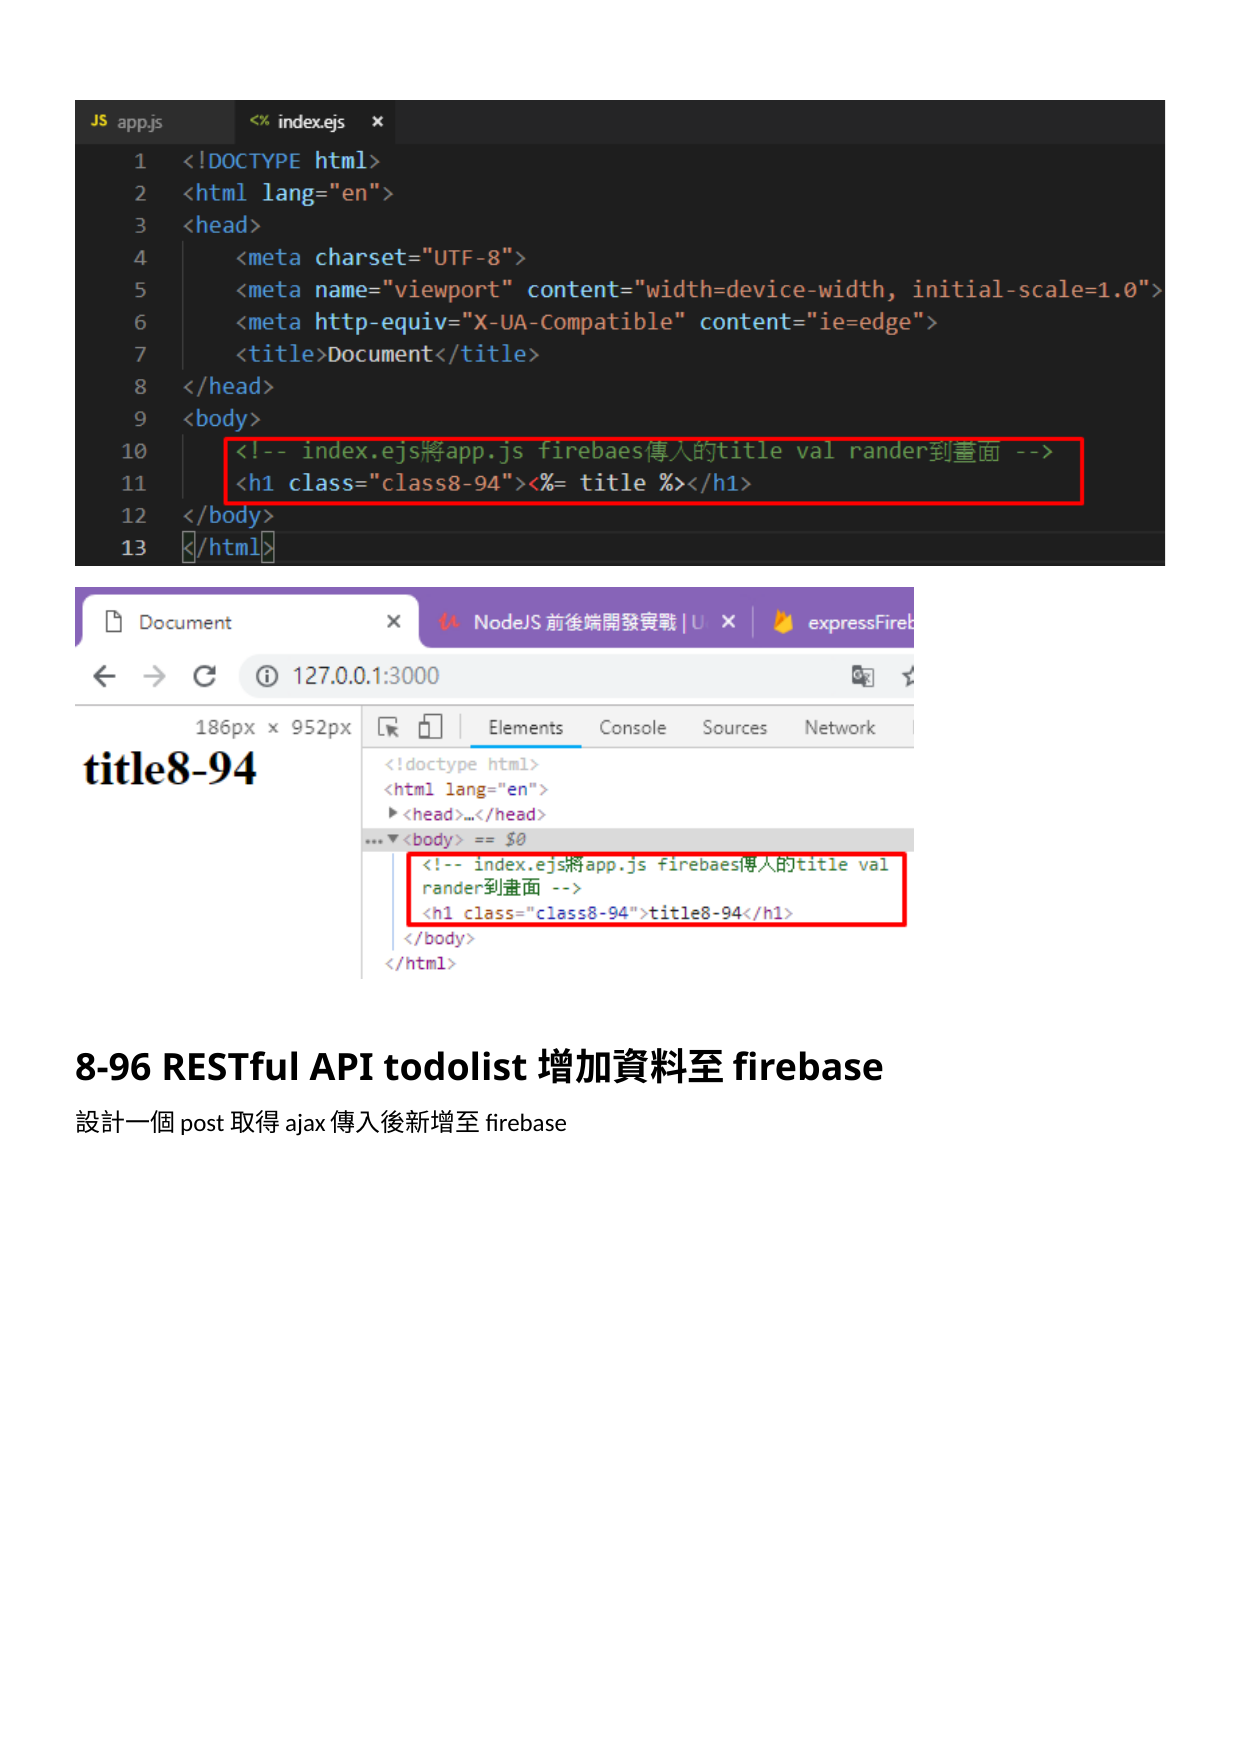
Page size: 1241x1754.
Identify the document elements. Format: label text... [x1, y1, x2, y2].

text 設計一個post 取得ajax傳入後新增至firebase [75, 1102, 1165, 1139]
picture [75, 587, 914, 979]
subtitle 8-96 RESTful API todolist 增加資料至firebase [75, 1027, 1165, 1102]
picture [75, 100, 1166, 566]
